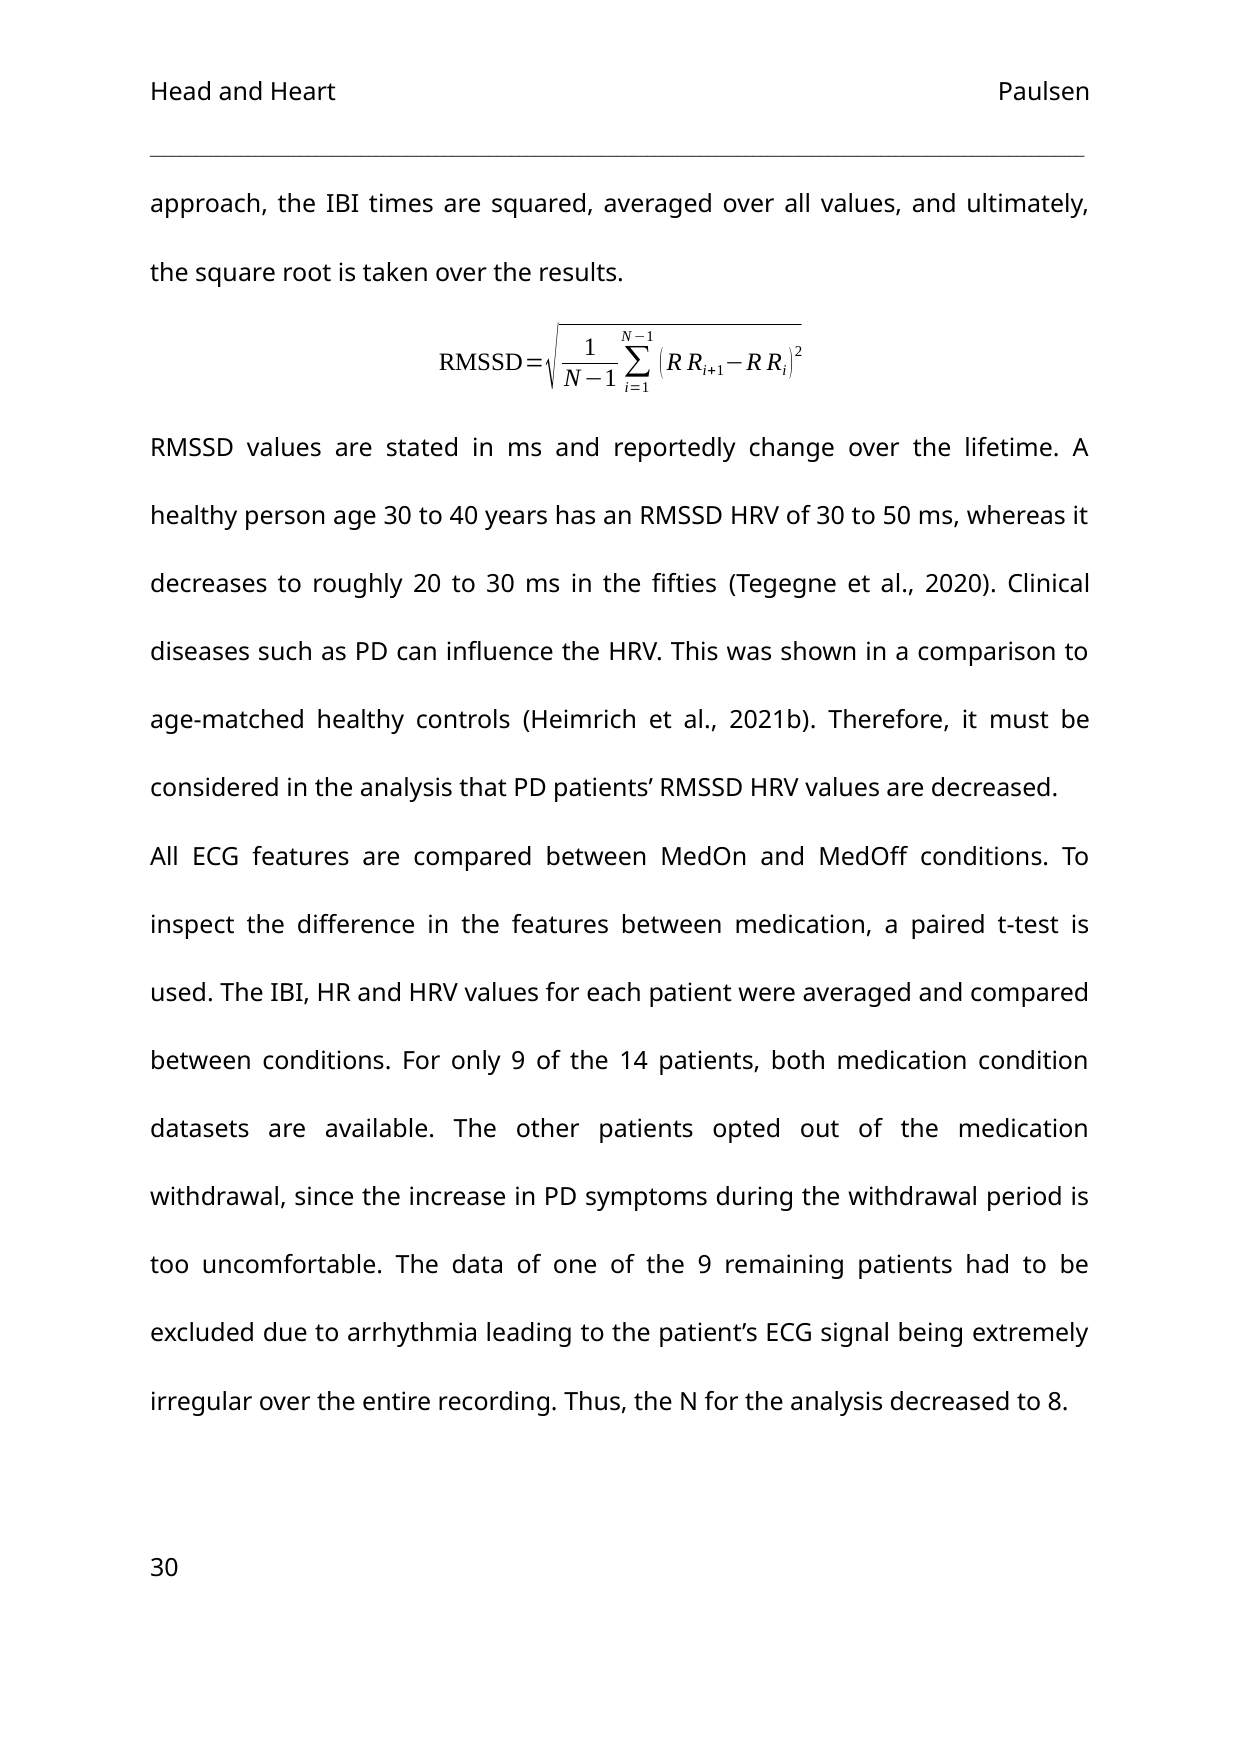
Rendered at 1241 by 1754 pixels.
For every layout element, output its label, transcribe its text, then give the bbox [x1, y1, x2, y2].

text All ECG features are compared between MedOn and MedOff conditions. To inspect the difference in the features between medication, a paired t-test is used. The IBI, HR and HRV values for each patient were averaged and compared between conditions. For only 9 of the 14 patients, both medication condition datasets are available. The other patients opted out of the medication withdrawal, since the increase in PD symptoms during the withdrawal period is too uncomfortable. The data of one of the 9 remaining patients had to be excluded due to arrhythmia leading to the patient’s ECG signal being extremely irregular over the entire recording. Thus, the N for the analysis decreased to 8. [150, 838, 1090, 1417]
text RMSSD values are stated in ms and reportedly change over the lifetime. A healthy person age 30 to 40 years has an RMSSD HRV of 30 to 50 ms, whereas it decreases to roughly 20 to 30 ms in the fifties (Tegegne et al., 2020). Clinical diseases such as PD can influence the HRV. This was shown in a comparison to age-matched healthy controls (Heimrich et al., 2021b). Therefore, it must be considered in the analysis that PD patients’ RMSSD HRV values are decreased. [150, 429, 1090, 804]
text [150, 186, 1090, 288]
